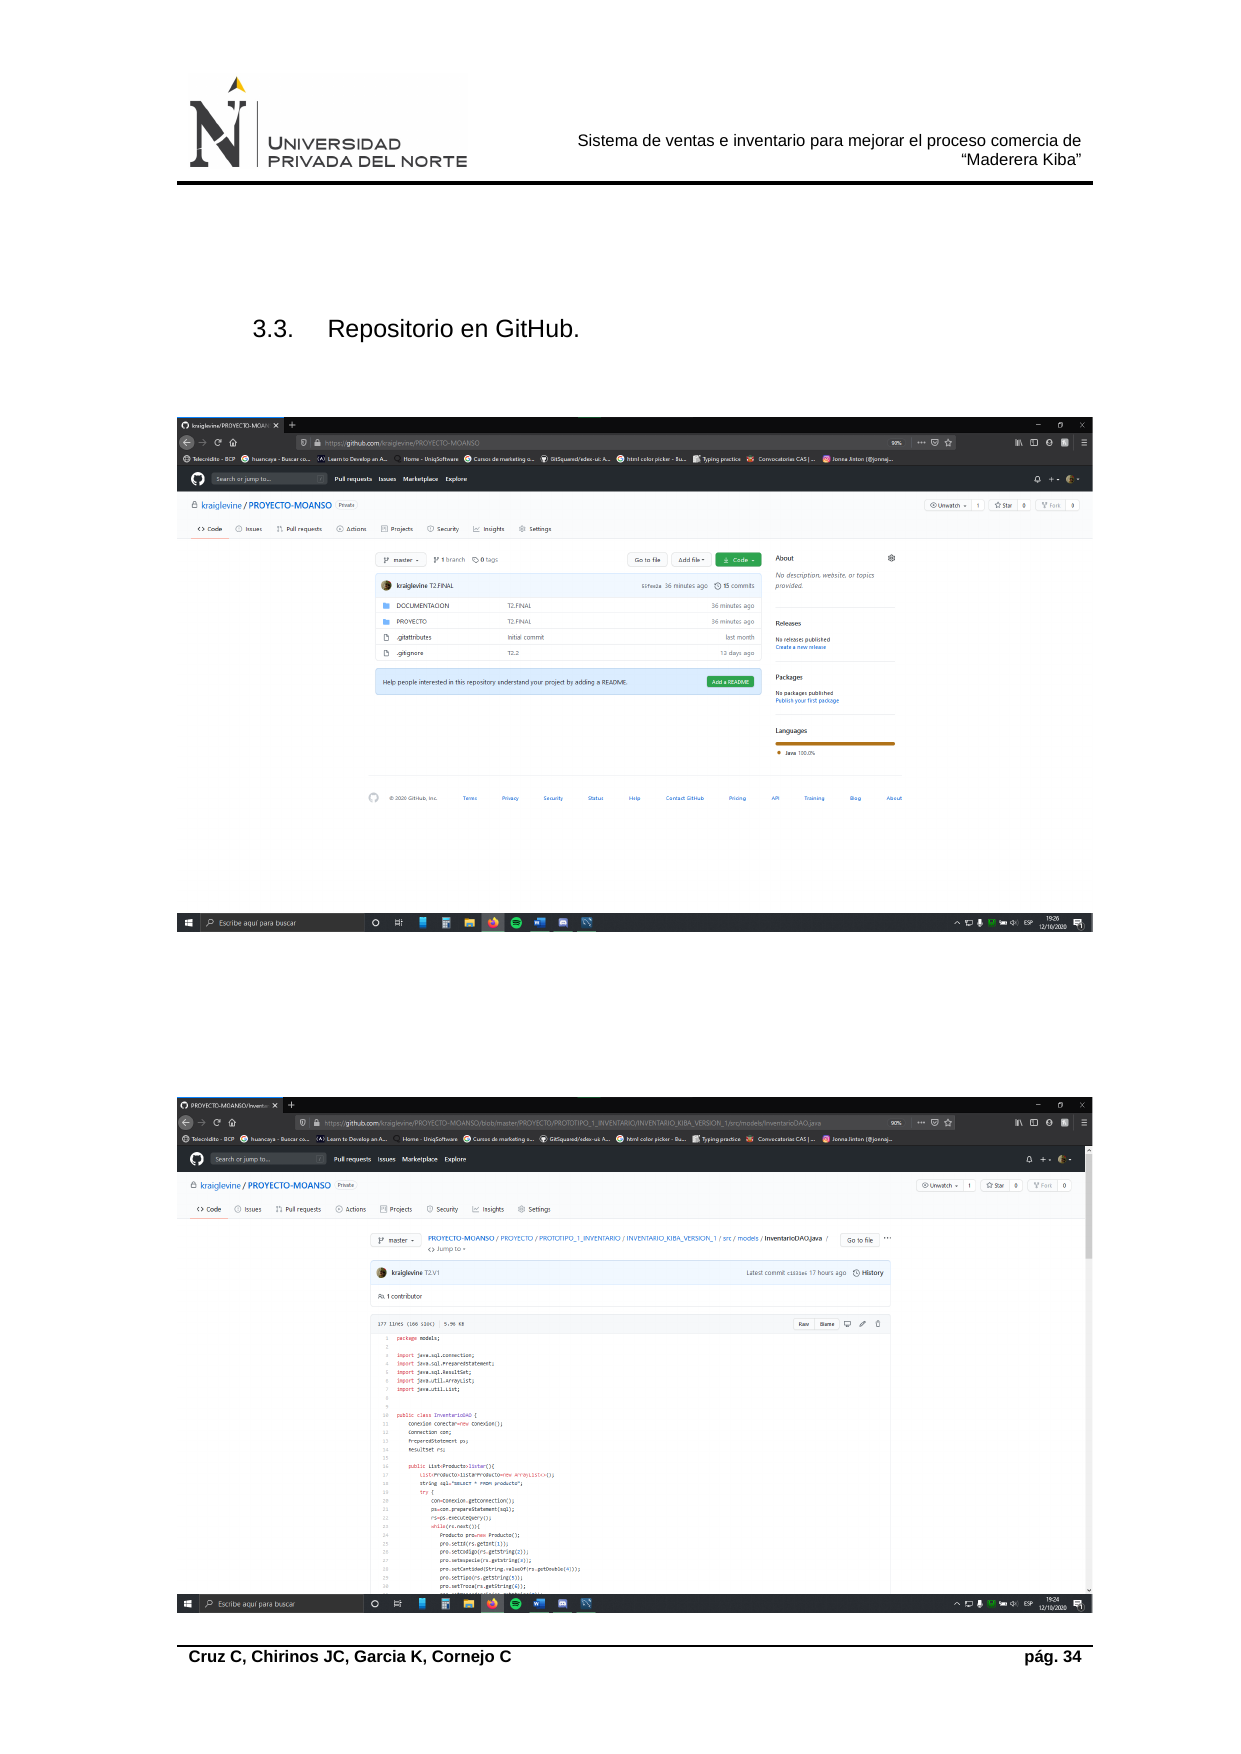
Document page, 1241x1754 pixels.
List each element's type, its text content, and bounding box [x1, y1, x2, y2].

picture [177, 1097, 1093, 1613]
picture [188, 73, 469, 169]
list Repositorio en GitHub. [252, 313, 1092, 342]
picture [177, 417, 1093, 932]
